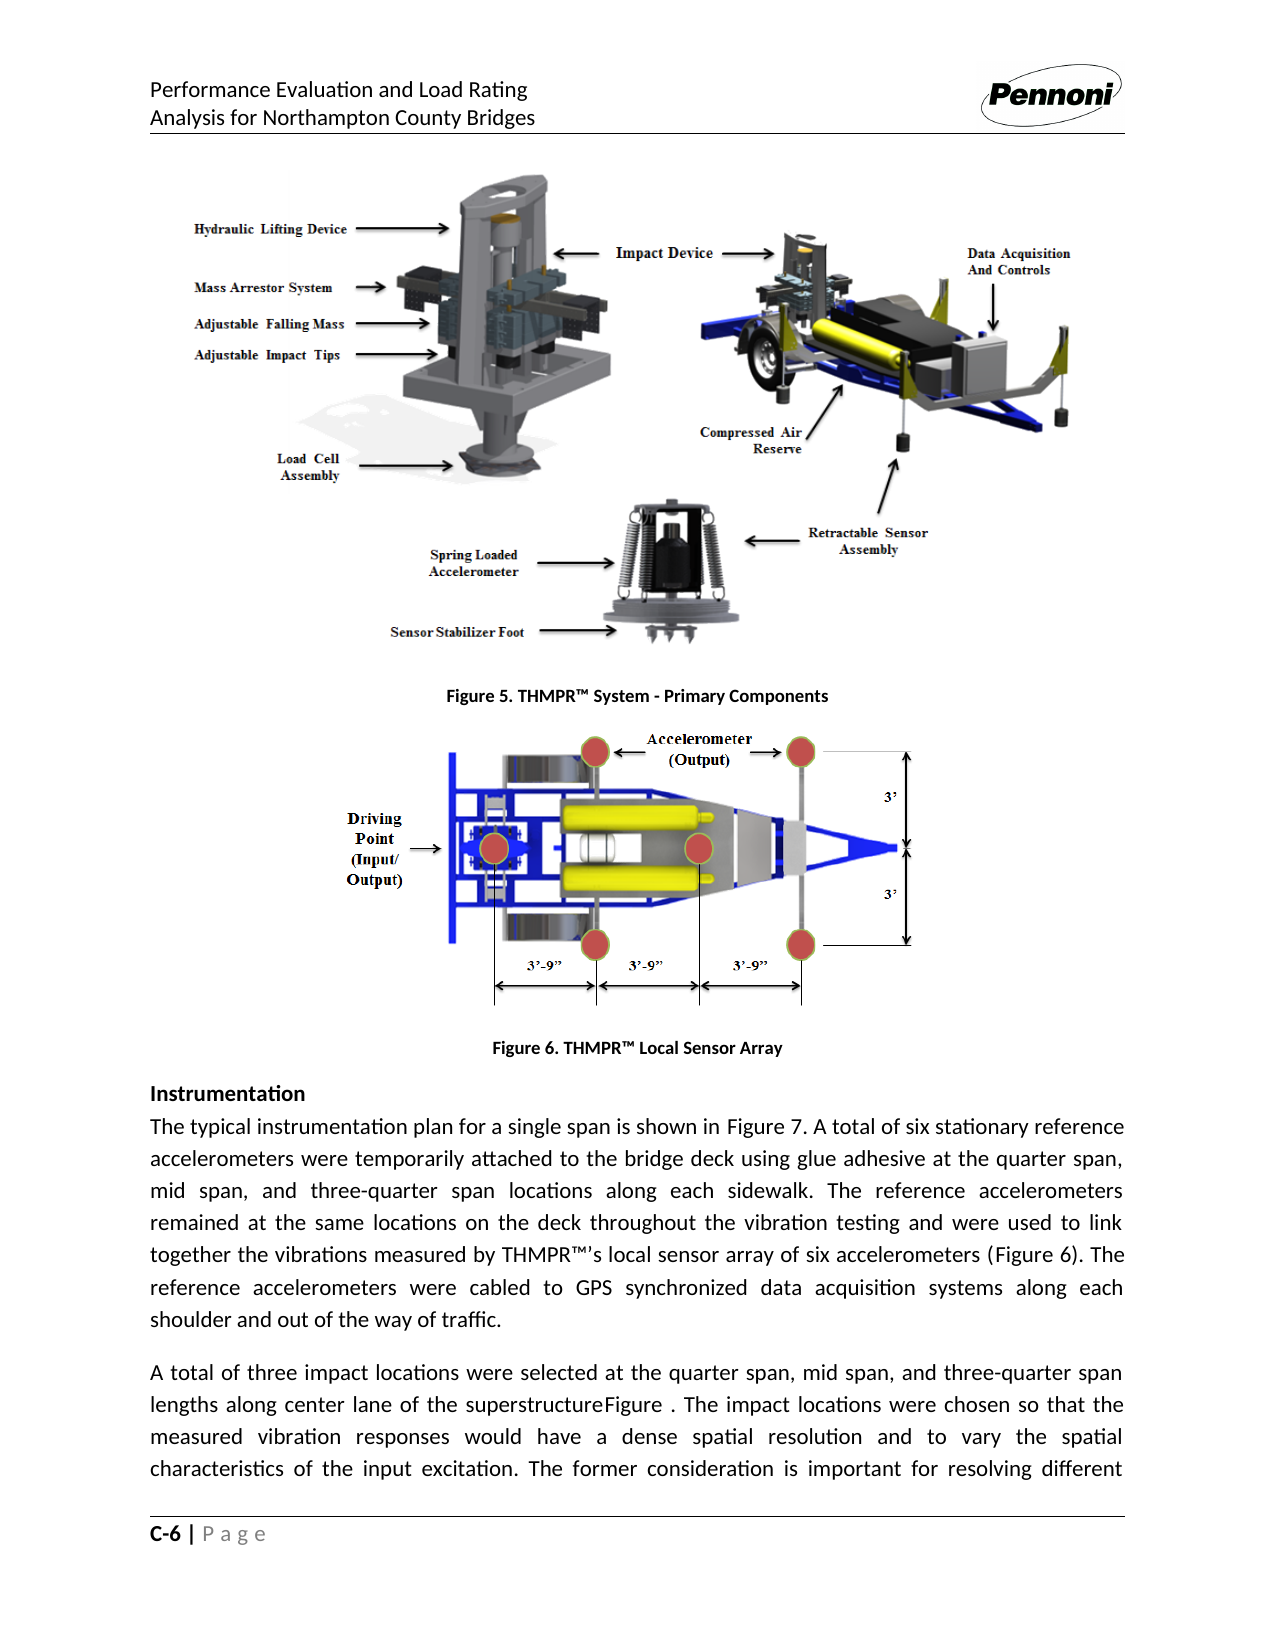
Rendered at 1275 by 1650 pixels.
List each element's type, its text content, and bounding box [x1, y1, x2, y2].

subtitle Instrumentation [150, 1079, 1125, 1108]
text The typical instrumentation plan for a single span is shown in Figure 7. A total of six stationary reference accelerometers were temporarily attached to the bridge deck using glue adhesive at the quarter span, mid span, and three-quarter span locations along each sidewalk. The reference accelerometers remained at the same locations on the deck throughout the vibration testing and were used to link together the vibrations measured by THMPR™’s local sensor array of six accelerometers (Figure 6). The reference accelerometers were cabled to GPS synchronized data acquisition systems along each shoulder and out of the way of traffic. [150, 1112, 1125, 1333]
text Figure 6. THMPR™ Local Sensor Array [150, 1036, 1125, 1059]
picture [190, 162, 1085, 659]
picture [976, 61, 1125, 132]
text Figure 5. THMPR™ System - Primary Components [150, 684, 1125, 707]
picture [338, 727, 937, 1011]
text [150, 1358, 1125, 1482]
